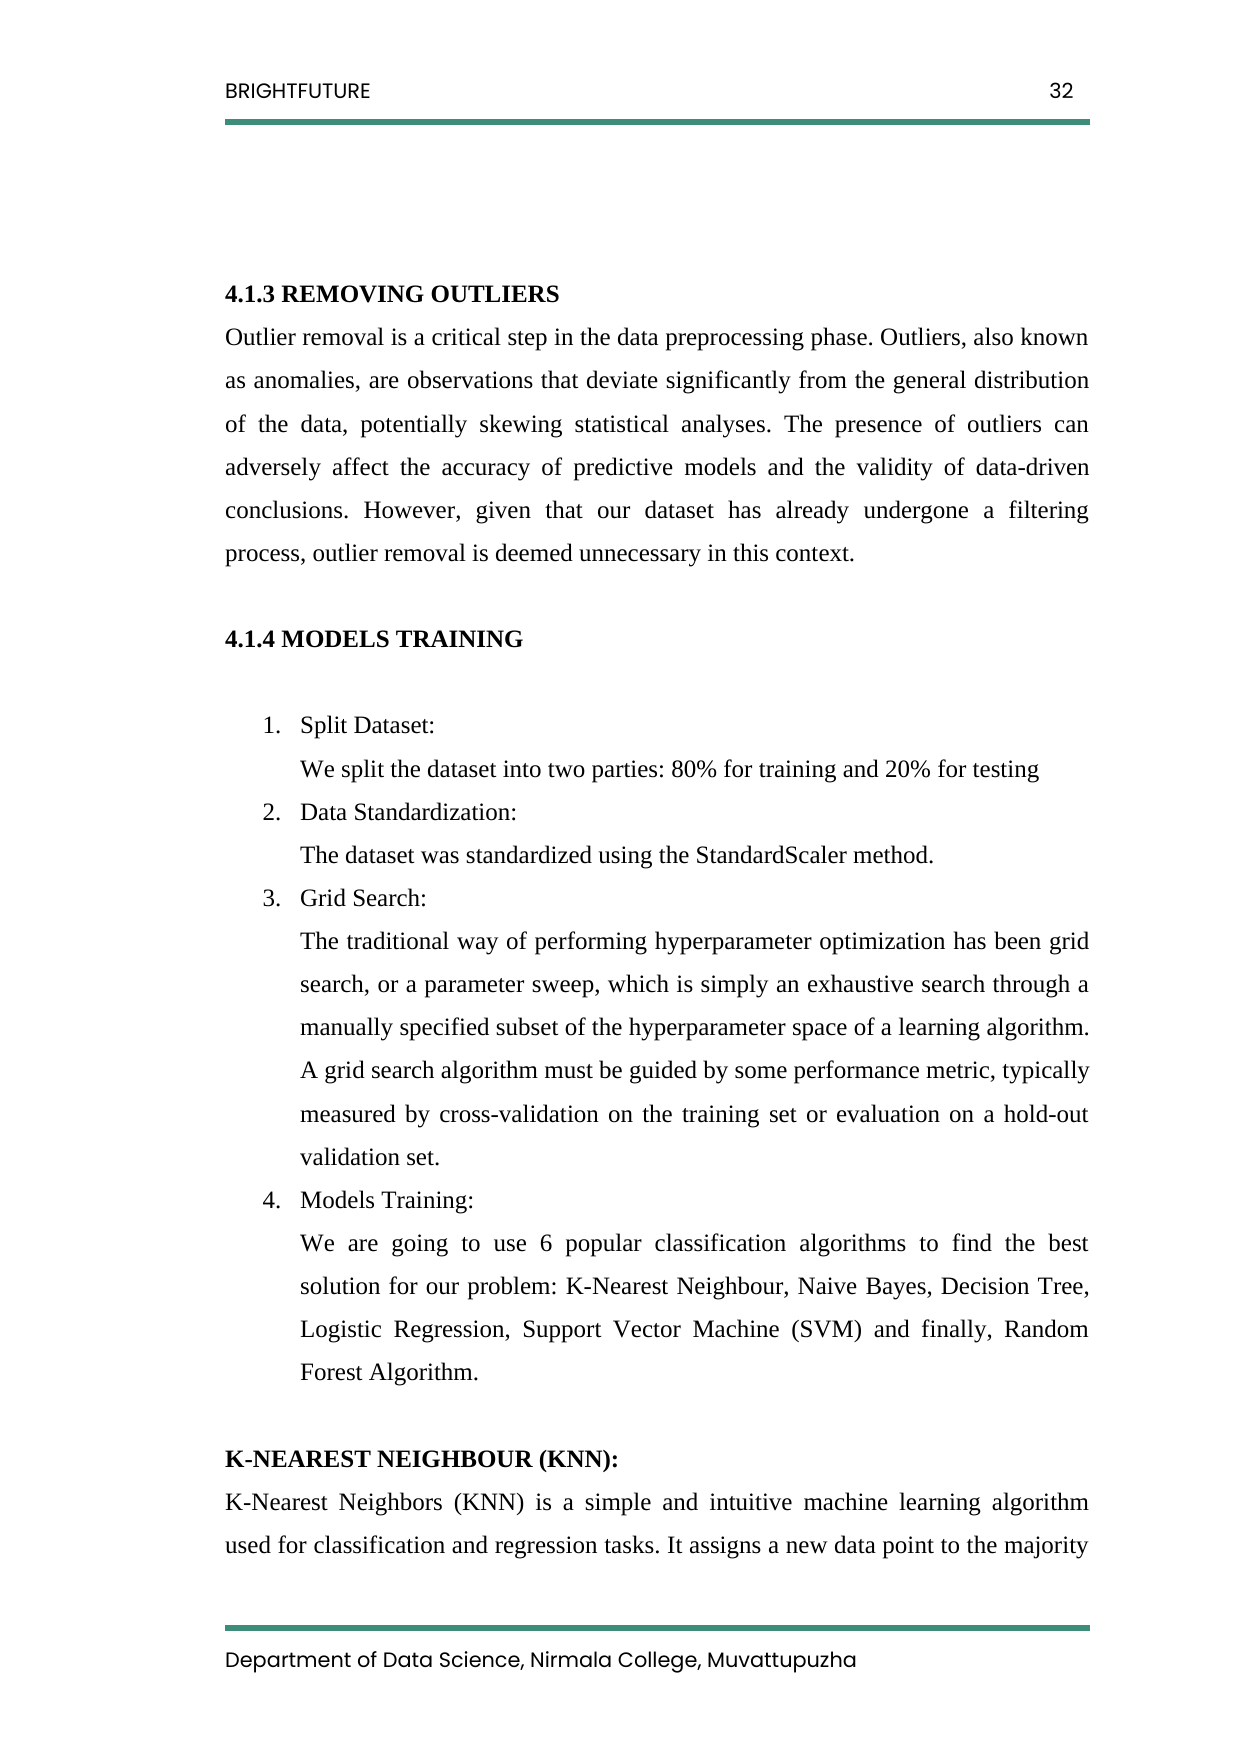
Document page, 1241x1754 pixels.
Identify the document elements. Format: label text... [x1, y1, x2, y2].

text The traditional way of performing hyperparameter optimization has been grid search, or a parameter sweep, which is simply an exhaustive search through a manually specified subset of the hyperparameter space of a learning algorithm. A grid search algorithm must be guided by some performance metric, typically measured by cross-validation on the training set or evaluation on a hold-out validation set. [300, 926, 1090, 1171]
list Split Dataset: [262, 711, 1090, 739]
text 4.1.3 REMOVING OUTLIERS [225, 279, 1090, 308]
list Models Training: [262, 1185, 1090, 1214]
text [225, 1487, 1090, 1559]
text 4.1.4 MODELS TRAINING [225, 624, 1090, 653]
text K-NEAREST NEIGHBOUR (KNN): [225, 1444, 1090, 1472]
text We are going to use 6 popular classification algorithms to find the best solution for our problem: K-Nearest Neighbour, Naive Bayes, Decision Tree, Logistic Regression, Support Vector Machine (SVM) and finally, Random Forest Algorithm. [300, 1228, 1090, 1386]
list Data Standardization: [262, 797, 1090, 826]
text The dataset was standardized using the StandardScaler method. [225, 840, 1090, 869]
text Outlier removal is a critical step in the data preprocessing phase. Outliers, also known as anomalies, are observations that deviate significantly from the general distribution of the data, potentially skewing statistical analyses. The presence of outliers can adversely affect the accuracy of predictive models and the validity of data-driven conclusions. However, given that our dataset has already undergone a filtering process, outlier removal is deemed unnecessary in this context. [225, 322, 1090, 567]
text We split the dataset into two parties: 80% for training and 20% for testing [225, 754, 1090, 782]
list Grid Search: [262, 883, 1090, 912]
